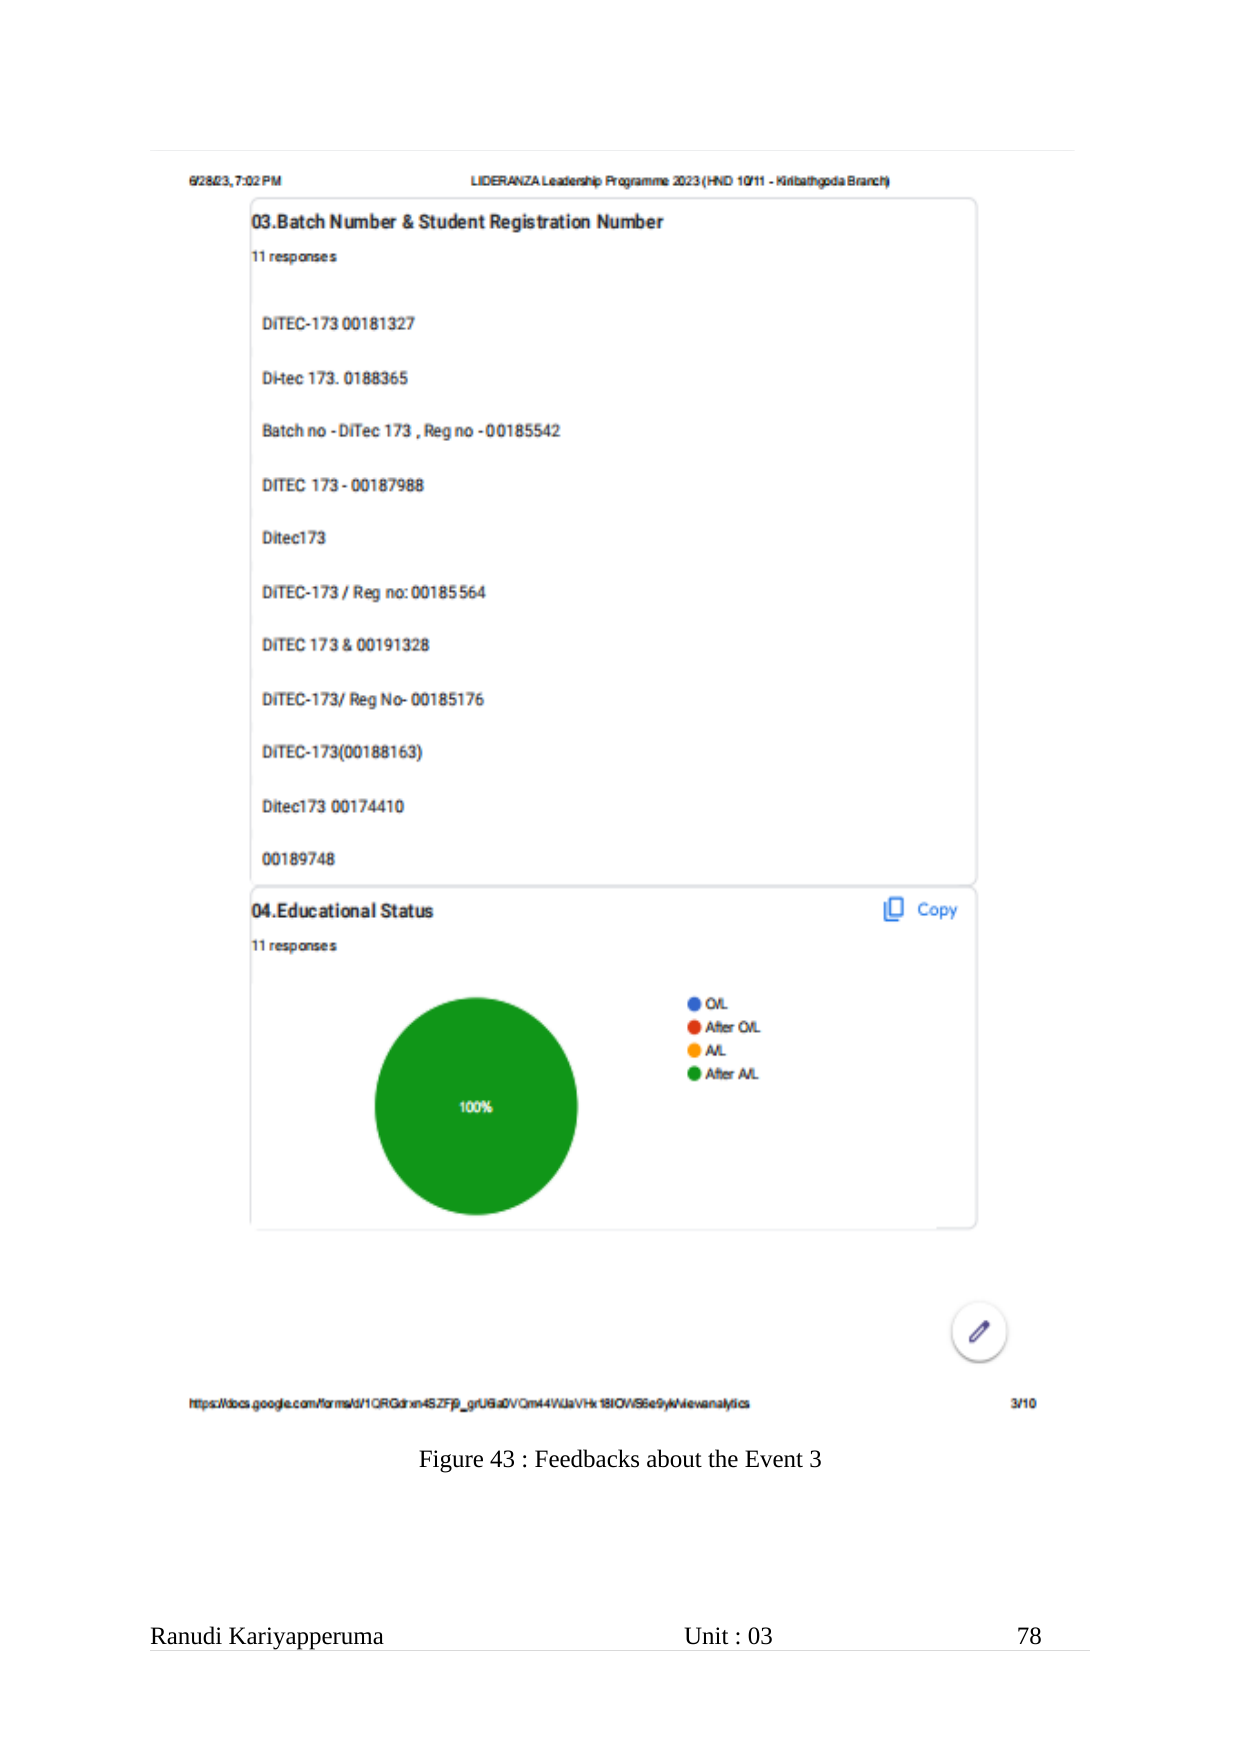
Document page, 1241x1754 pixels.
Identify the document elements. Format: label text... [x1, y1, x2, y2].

picture [150, 150, 1075, 1426]
text Figure 43 : Feedbacks about the Event 3 [150, 1444, 1090, 1473]
